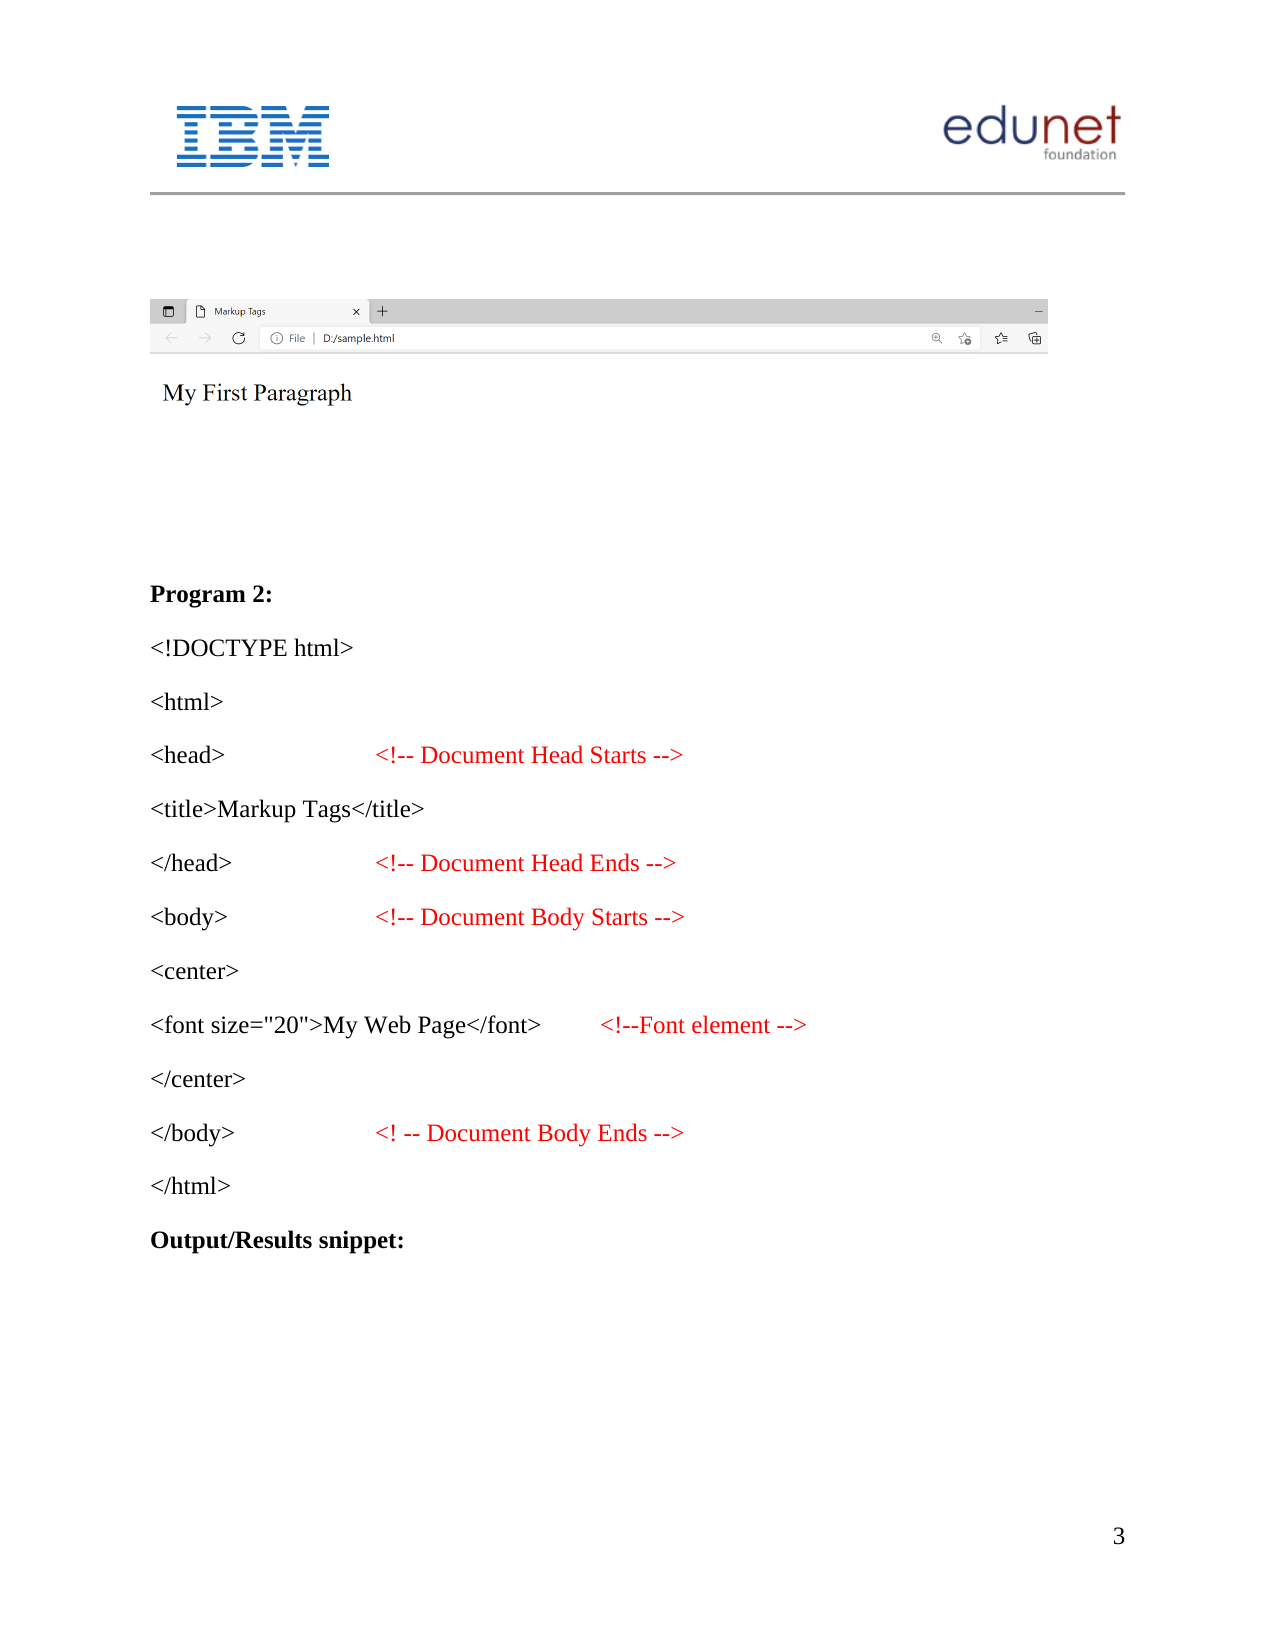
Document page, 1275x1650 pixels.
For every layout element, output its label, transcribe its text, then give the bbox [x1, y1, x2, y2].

text <!DOCTYPE html> [150, 633, 1125, 662]
text <font size="20">My Web Page</font> <!--Font element --> [150, 1010, 1125, 1039]
text </center> [150, 1064, 1125, 1092]
text <html> [150, 687, 1125, 716]
text Output/Results snippet: [150, 1225, 1125, 1254]
text <head> <!-- Document Head Starts --> [150, 741, 1125, 769]
text Program 2: [150, 579, 1125, 608]
text <body> <!-- Document Body Starts --> [150, 902, 1125, 931]
text </html> [150, 1171, 1125, 1200]
text <title>Markup Tags</title> [150, 794, 1125, 823]
picture [176, 106, 329, 167]
text </body> <! -- Document Body Ends --> [150, 1118, 1125, 1146]
picture [941, 95, 1125, 167]
text <center> [150, 956, 1125, 985]
picture [150, 299, 1048, 554]
text </head> <!-- Document Head Ends --> [150, 848, 1125, 877]
